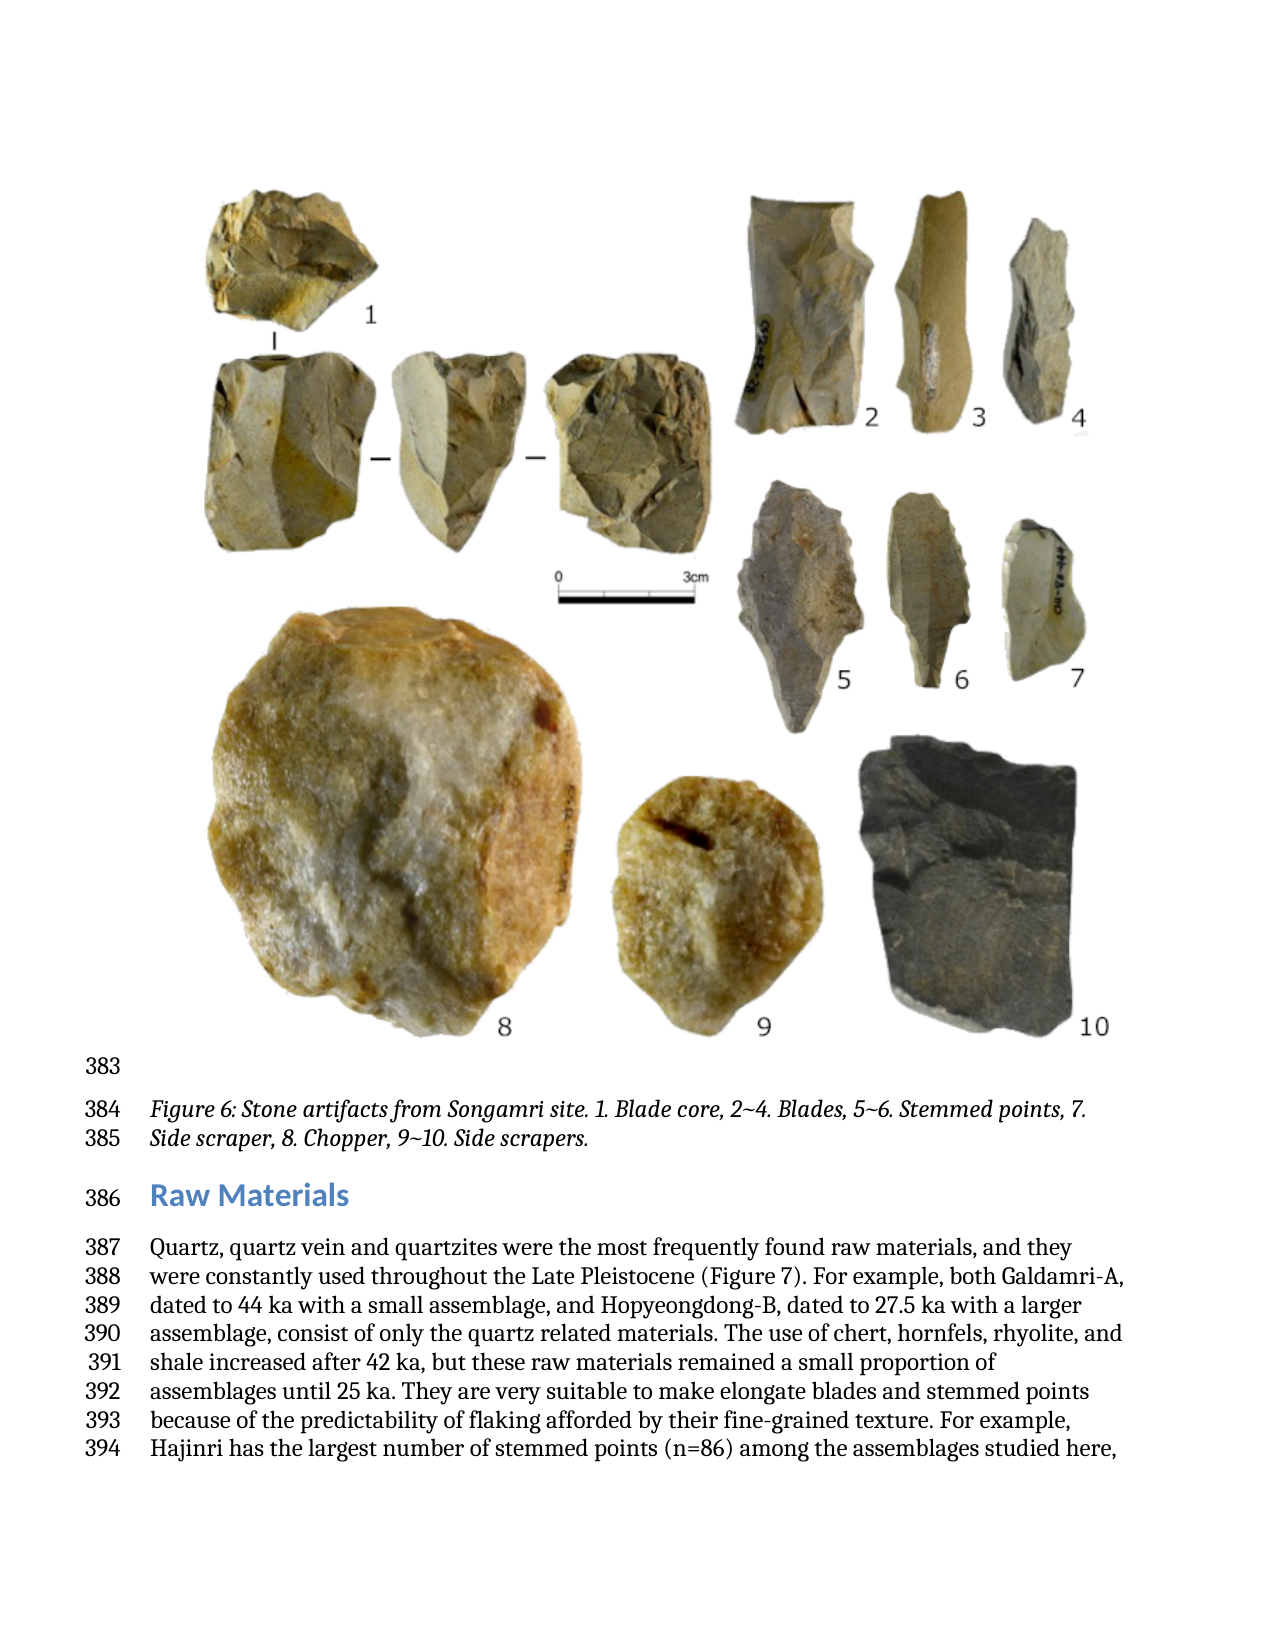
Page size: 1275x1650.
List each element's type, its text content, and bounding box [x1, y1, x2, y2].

picture [168, 150, 1144, 1075]
text Figure 6: Stone artifacts from Songamri site. 1. Blade core, 2~4. Blades, 5~6. Stemmed points, 7. Side scraper, 8. Chopper, 9~10. Side scrapers. [150, 1095, 1125, 1153]
subtitle Raw Materials [150, 1173, 1125, 1214]
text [150, 1233, 1125, 1463]
